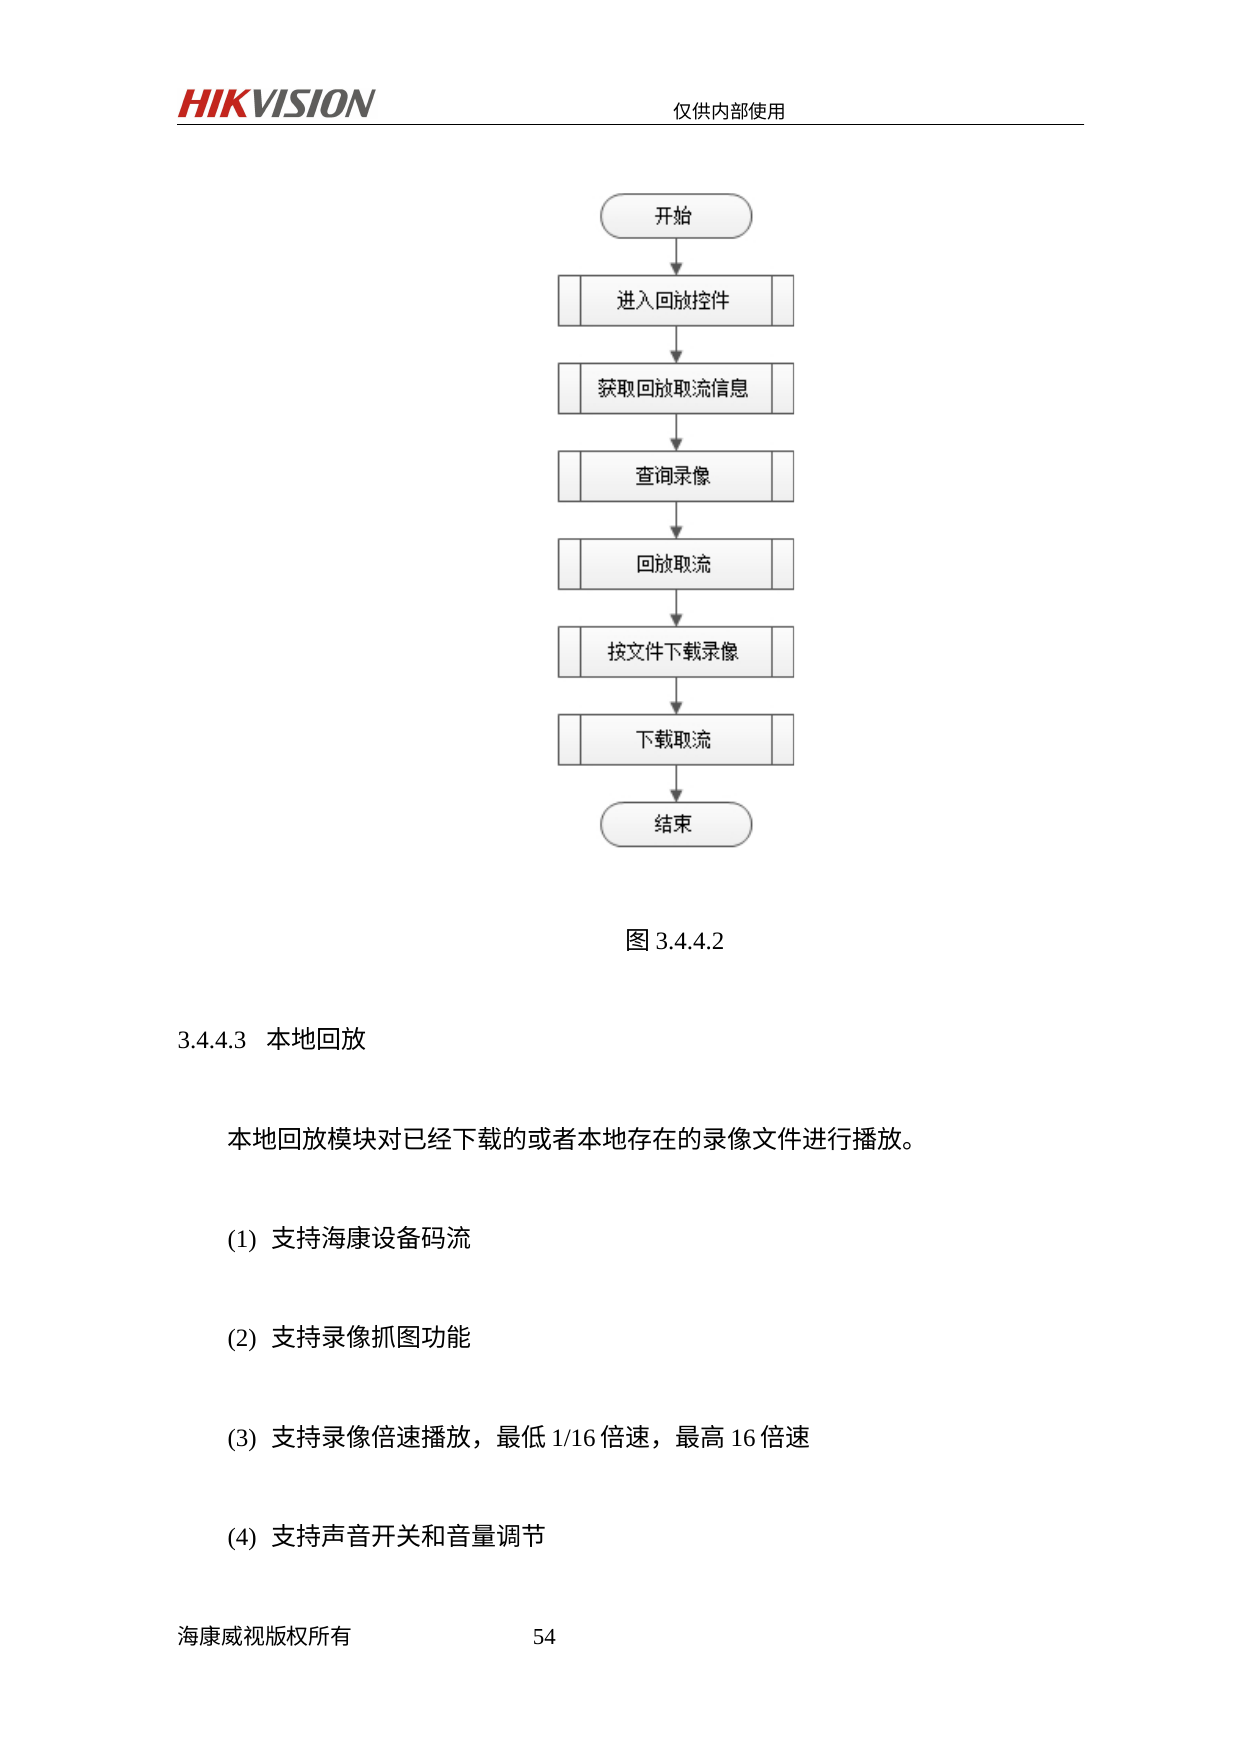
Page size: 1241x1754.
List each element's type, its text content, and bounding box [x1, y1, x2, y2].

text 本地回放模块对已经下载的或者本地存在的录像文件进行播放。 [177, 1105, 1122, 1170]
list 支持声音开关和音量调节 [227, 1502, 1122, 1567]
text 图3.4.4.2 [177, 906, 1122, 971]
list 支持录像抓图功能 [227, 1303, 1122, 1368]
text 本地回放 [177, 1005, 1122, 1070]
list 支持海康设备码流 [227, 1204, 1122, 1269]
list 支持录像倍速播放，最低1/16倍速，最高16倍速 [227, 1403, 1122, 1468]
picture [177, 88, 379, 119]
picture [555, 192, 795, 849]
